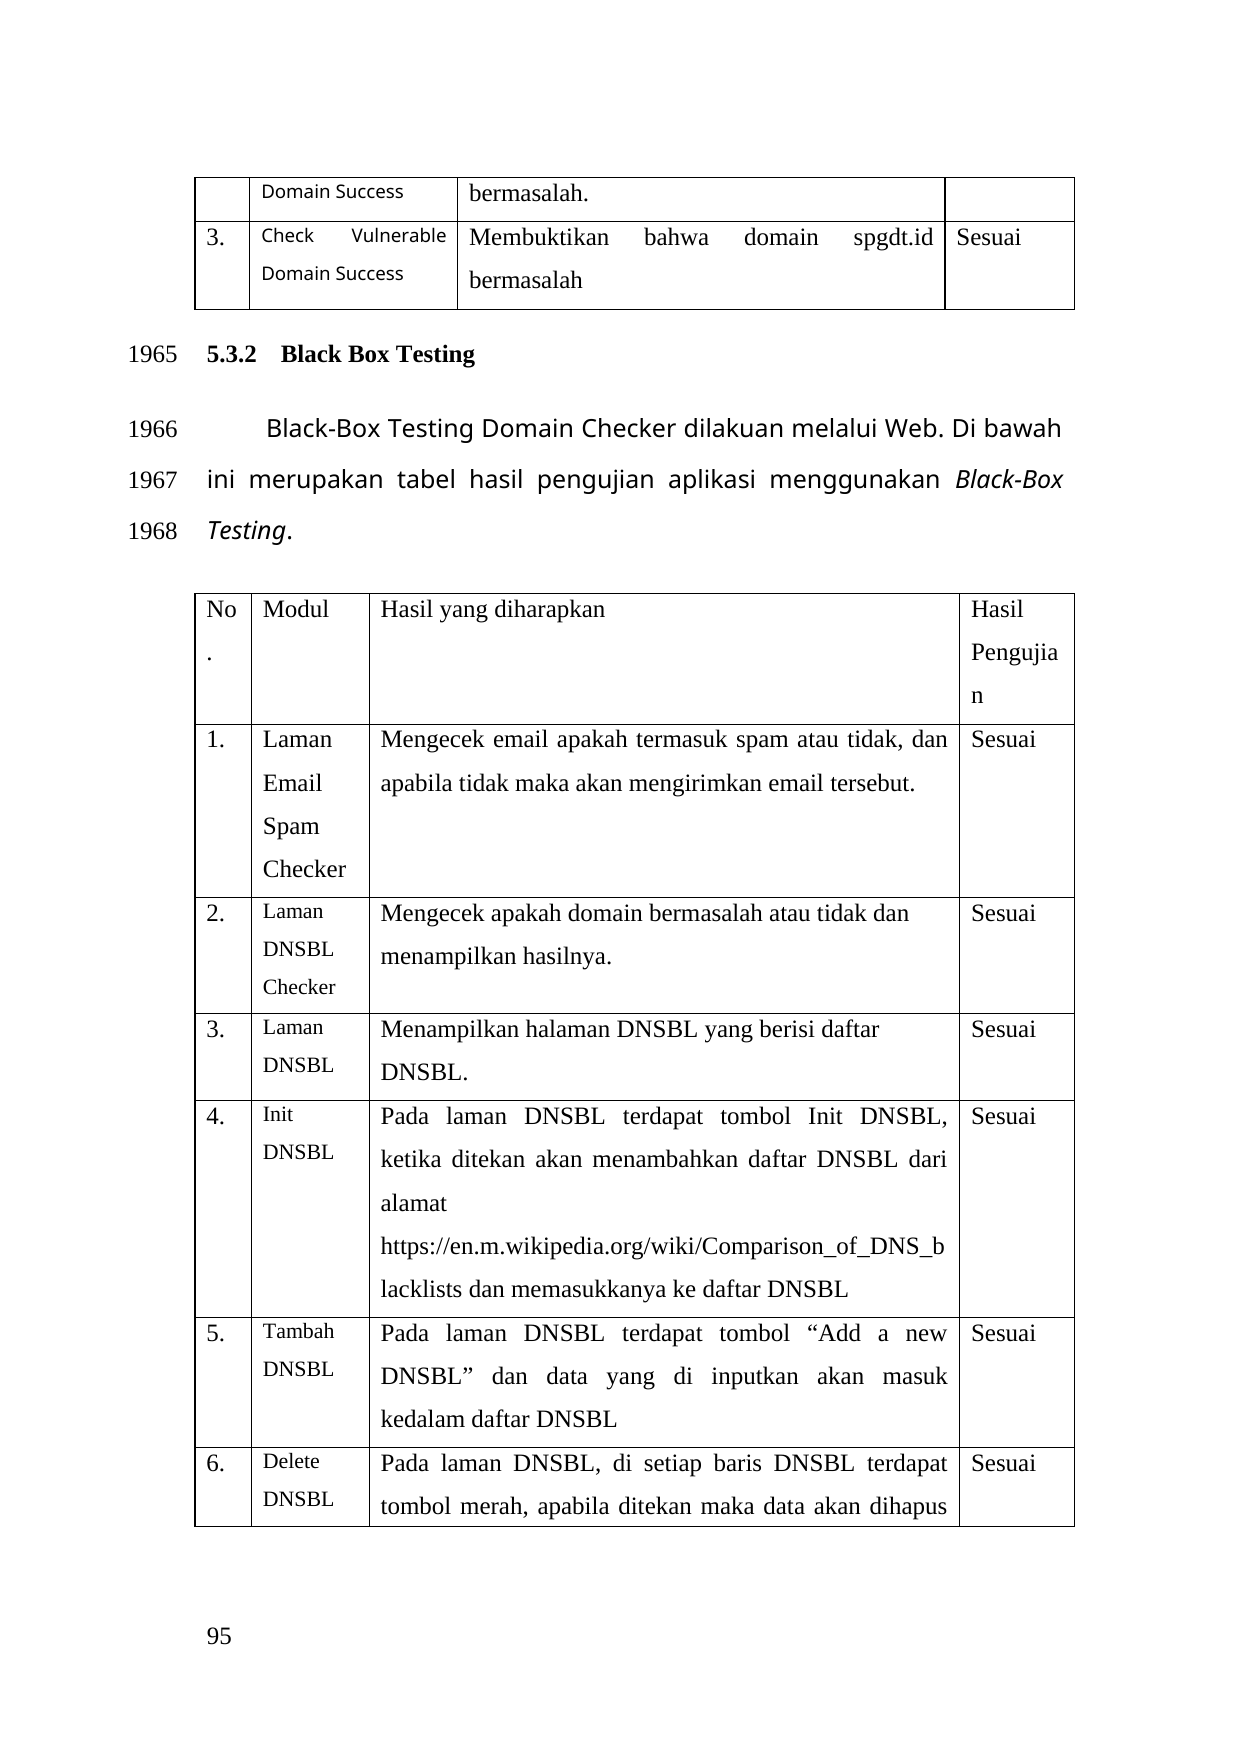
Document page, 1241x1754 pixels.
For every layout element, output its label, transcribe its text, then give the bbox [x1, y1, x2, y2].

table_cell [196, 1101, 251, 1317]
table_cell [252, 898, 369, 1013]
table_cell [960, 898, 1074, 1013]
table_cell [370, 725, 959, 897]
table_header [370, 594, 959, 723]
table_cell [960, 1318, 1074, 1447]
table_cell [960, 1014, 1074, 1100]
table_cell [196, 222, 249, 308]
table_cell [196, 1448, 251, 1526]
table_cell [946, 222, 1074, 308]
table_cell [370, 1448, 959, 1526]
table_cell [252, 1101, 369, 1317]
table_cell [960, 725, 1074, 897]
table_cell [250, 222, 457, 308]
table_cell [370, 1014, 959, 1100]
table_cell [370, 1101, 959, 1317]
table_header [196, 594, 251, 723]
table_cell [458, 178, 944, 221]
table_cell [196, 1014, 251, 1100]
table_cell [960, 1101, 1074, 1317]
text Black-Box Testing Domain Checker dilakuan melalui Web. Di bawah ini merupakan tabel hasil pengujian aplikasi menggunakan Black-Box Testing. [207, 411, 1063, 547]
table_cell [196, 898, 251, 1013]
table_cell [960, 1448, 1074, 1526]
list Black Box Testing [207, 339, 1063, 367]
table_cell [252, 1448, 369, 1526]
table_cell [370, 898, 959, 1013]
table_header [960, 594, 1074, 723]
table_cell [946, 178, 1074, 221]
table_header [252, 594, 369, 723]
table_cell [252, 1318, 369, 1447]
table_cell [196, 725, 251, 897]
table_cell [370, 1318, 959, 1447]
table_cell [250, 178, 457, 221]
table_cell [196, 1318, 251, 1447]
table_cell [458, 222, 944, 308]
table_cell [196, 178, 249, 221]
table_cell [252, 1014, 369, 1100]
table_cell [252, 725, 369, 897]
